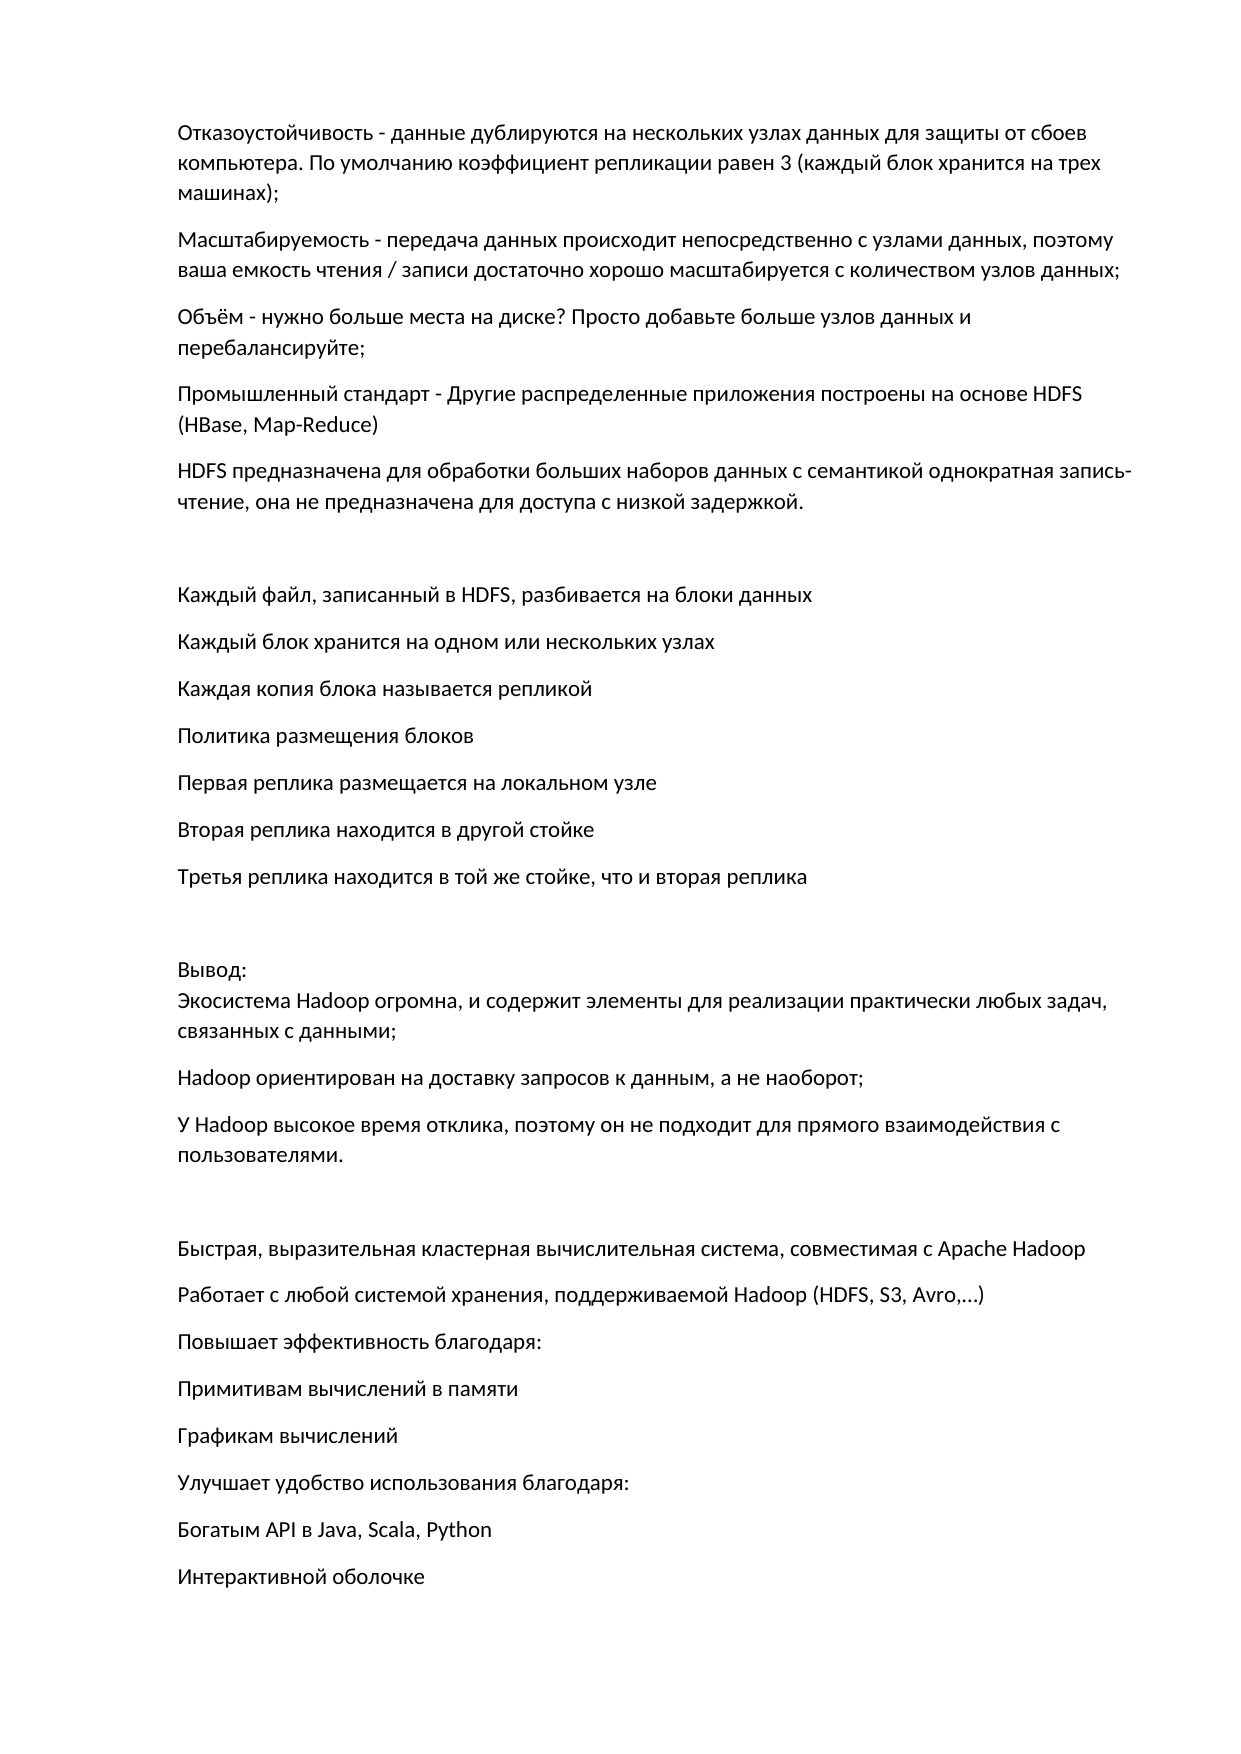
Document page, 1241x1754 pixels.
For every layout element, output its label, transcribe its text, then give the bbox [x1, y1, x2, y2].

text Интерактивной оболочке [177, 1562, 1152, 1590]
text Промышленный стандарт - Другие распределенные приложения построены на основе HDFS (HBase, Map-Reduce) [177, 379, 1152, 438]
text Повышает эффективность благодаря: [177, 1327, 1152, 1356]
text Каждая копия блока называется репликой [177, 674, 1152, 702]
text Каждый файл, записанный в HDFS, разбивается на блоки данных [177, 581, 1152, 609]
text Первая реплика размещается на локальном узле [177, 768, 1152, 796]
text Графикам вычислений [177, 1421, 1152, 1449]
text Масштабируемость - передача данных происходит непосредственно с узлами данных, поэтому ваша емкость чтения / записи достаточно хорошо масштабируется с количеством узлов данных; [177, 225, 1152, 284]
text Объём - нужно больше места на диске? Просто добавьте больше узлов данных и перебалансируйте; [177, 302, 1152, 361]
text Вывод: Экосистема Hadoop огромна, и содержит элементы для реализации практически любых задач, связанных с данными; [177, 956, 1152, 1044]
text Hadoop ориентирован на доставку запросов к данным, а не наоборот; [177, 1063, 1152, 1091]
text Отказоустойчивость - данные дублируются на нескольких узлах данных для защиты от сбоев компьютера. По умолчанию коэффициент репликации равен 3 (каждый блок хранится на трех машинах); [177, 118, 1152, 207]
text Богатым API в Java, Scala, Python [177, 1515, 1152, 1543]
text Быстрая, выразительная кластерная вычислительная система, совместимая с Apache Hadoop [177, 1234, 1152, 1262]
text Каждый блок хранится на одном или нескольких узлах [177, 627, 1152, 656]
text Улучшает удобство использования благодаря: [177, 1468, 1152, 1496]
text Вторая реплика находится в другой стойке [177, 815, 1152, 843]
text Третья реплика находится в той же стойке, что и вторая реплика [177, 862, 1152, 890]
text У Hadoop высокое время отклика, поэтому он не подходит для прямого взаимодействия с пользователями. [177, 1110, 1152, 1168]
text Политика размещения блоков [177, 721, 1152, 749]
text Работает с любой системой хранения, поддерживаемой Hadoop (HDFS, S3, Avro,…) [177, 1281, 1152, 1309]
text HDFS предназначена для обработки больших наборов данных с семантикой однократная запись-чтение, она не предназначена для доступа с низкой задержкой. [177, 457, 1152, 515]
text Примитивам вычислений в памяти [177, 1374, 1152, 1402]
